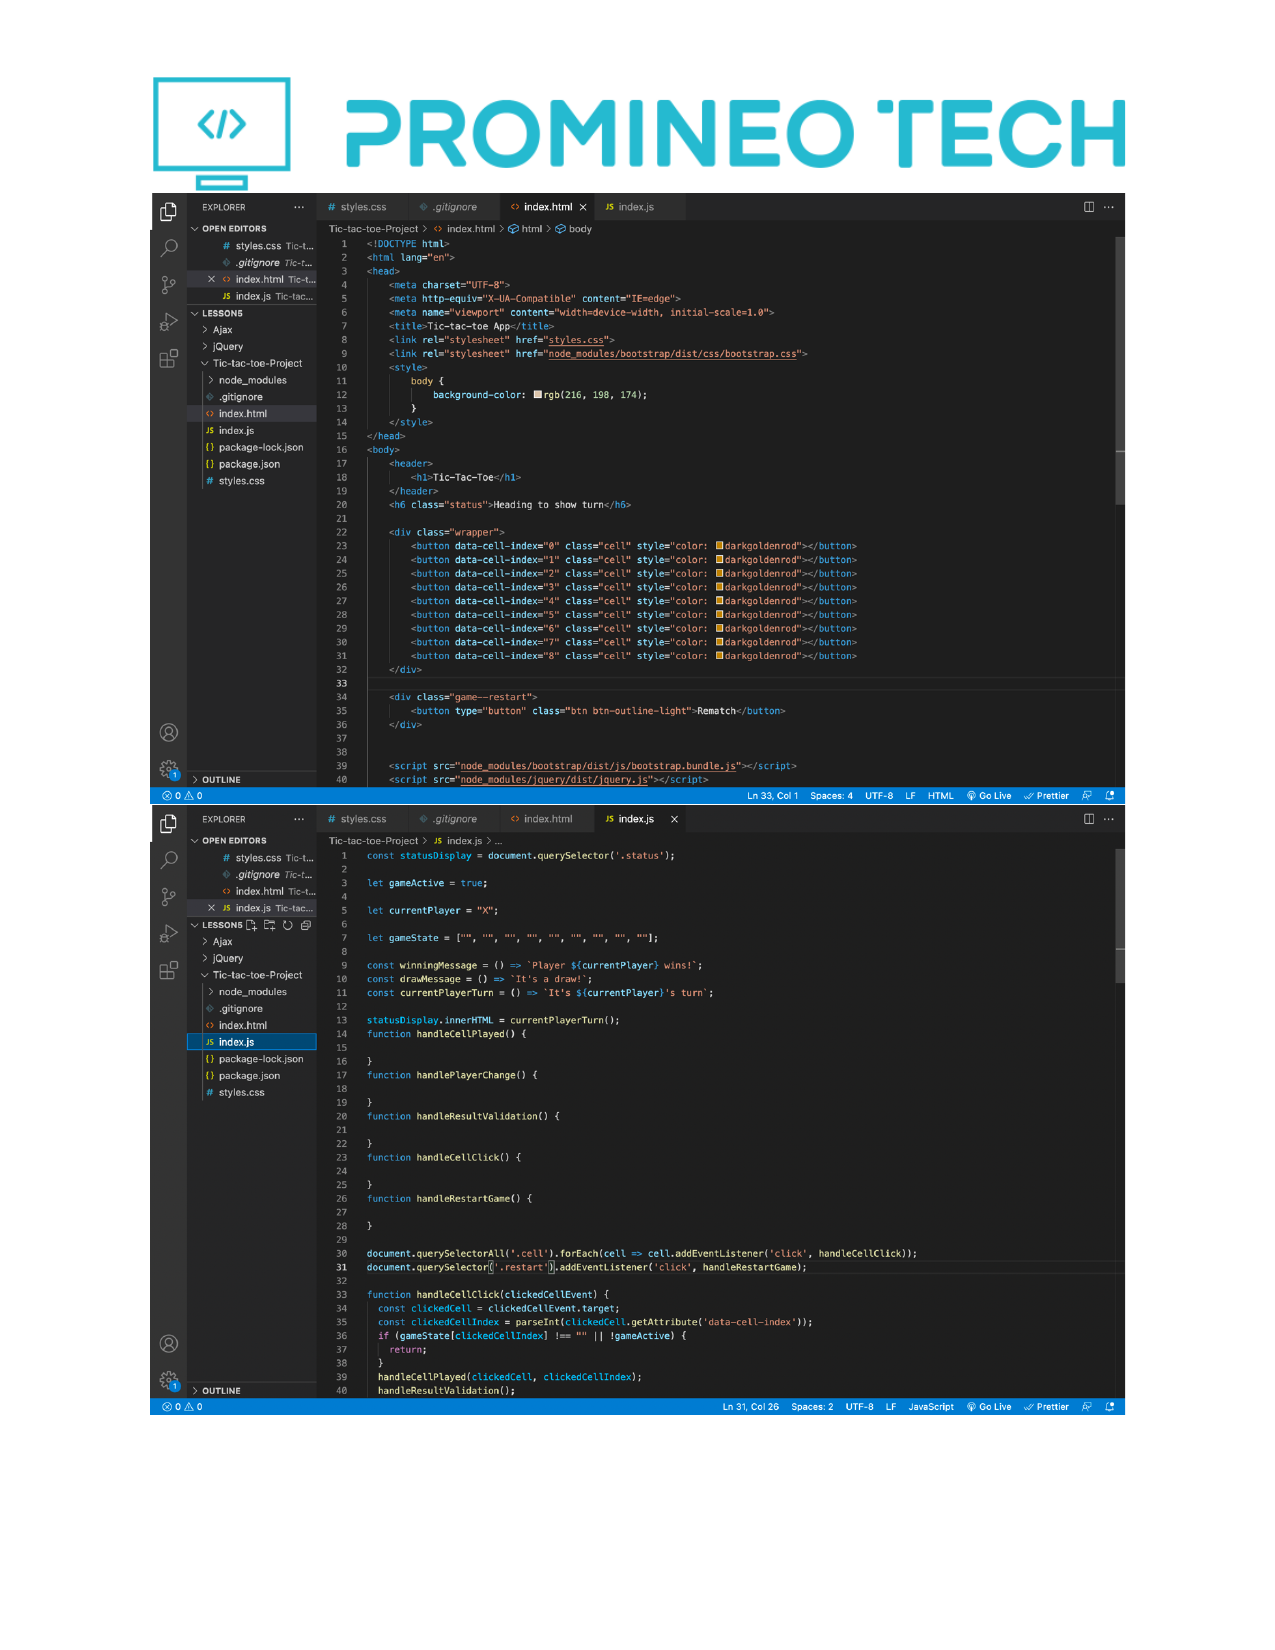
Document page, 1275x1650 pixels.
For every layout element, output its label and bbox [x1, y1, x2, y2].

picture [150, 805, 1125, 1415]
picture [150, 75, 1125, 804]
